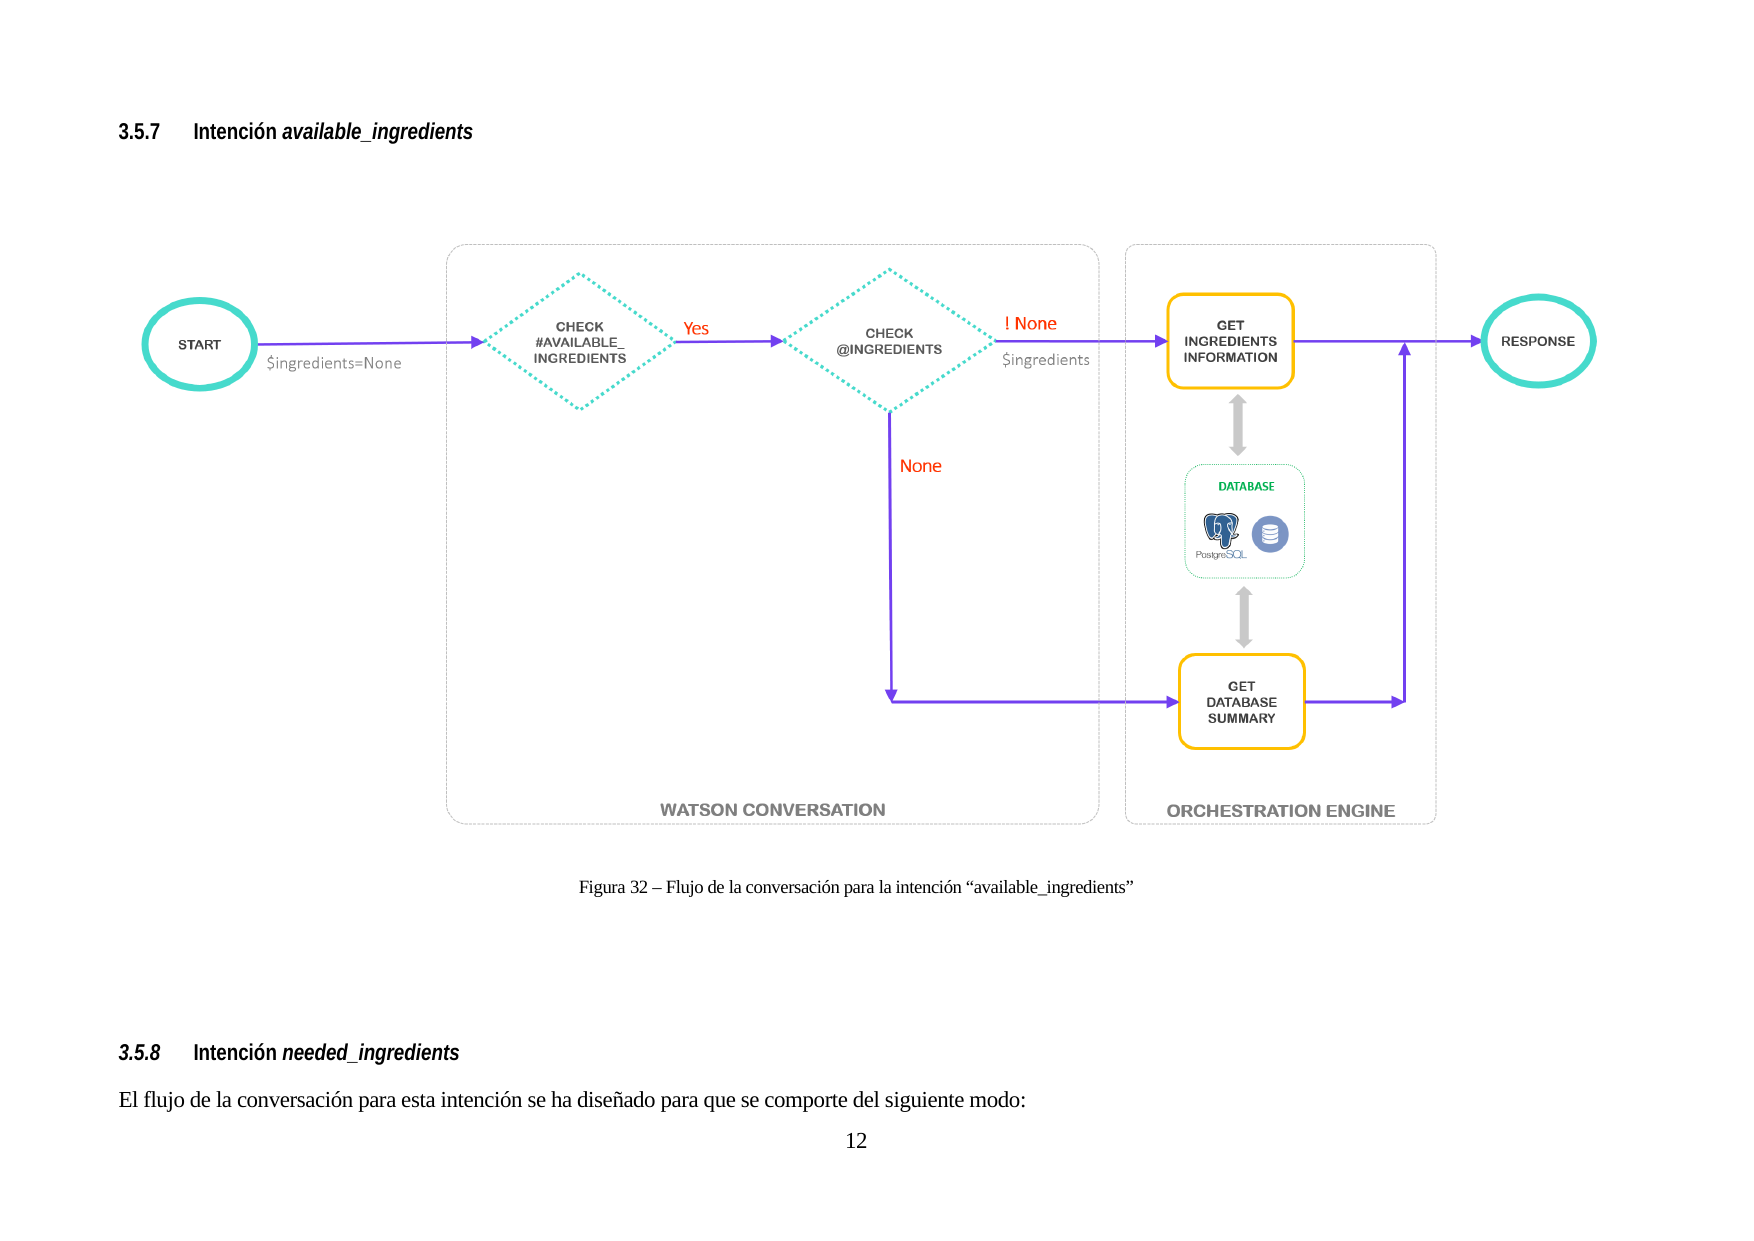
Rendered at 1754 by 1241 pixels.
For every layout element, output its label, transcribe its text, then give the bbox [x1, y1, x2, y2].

text El flujo de la conversación para esta intención se ha diseñado para que se comporte del siguiente modo: [118, 1086, 1594, 1113]
picture [118, 204, 1624, 864]
subtitle Intención needed_ingredients [118, 1039, 1594, 1065]
subtitle Intención available_ingredients [118, 118, 1594, 144]
